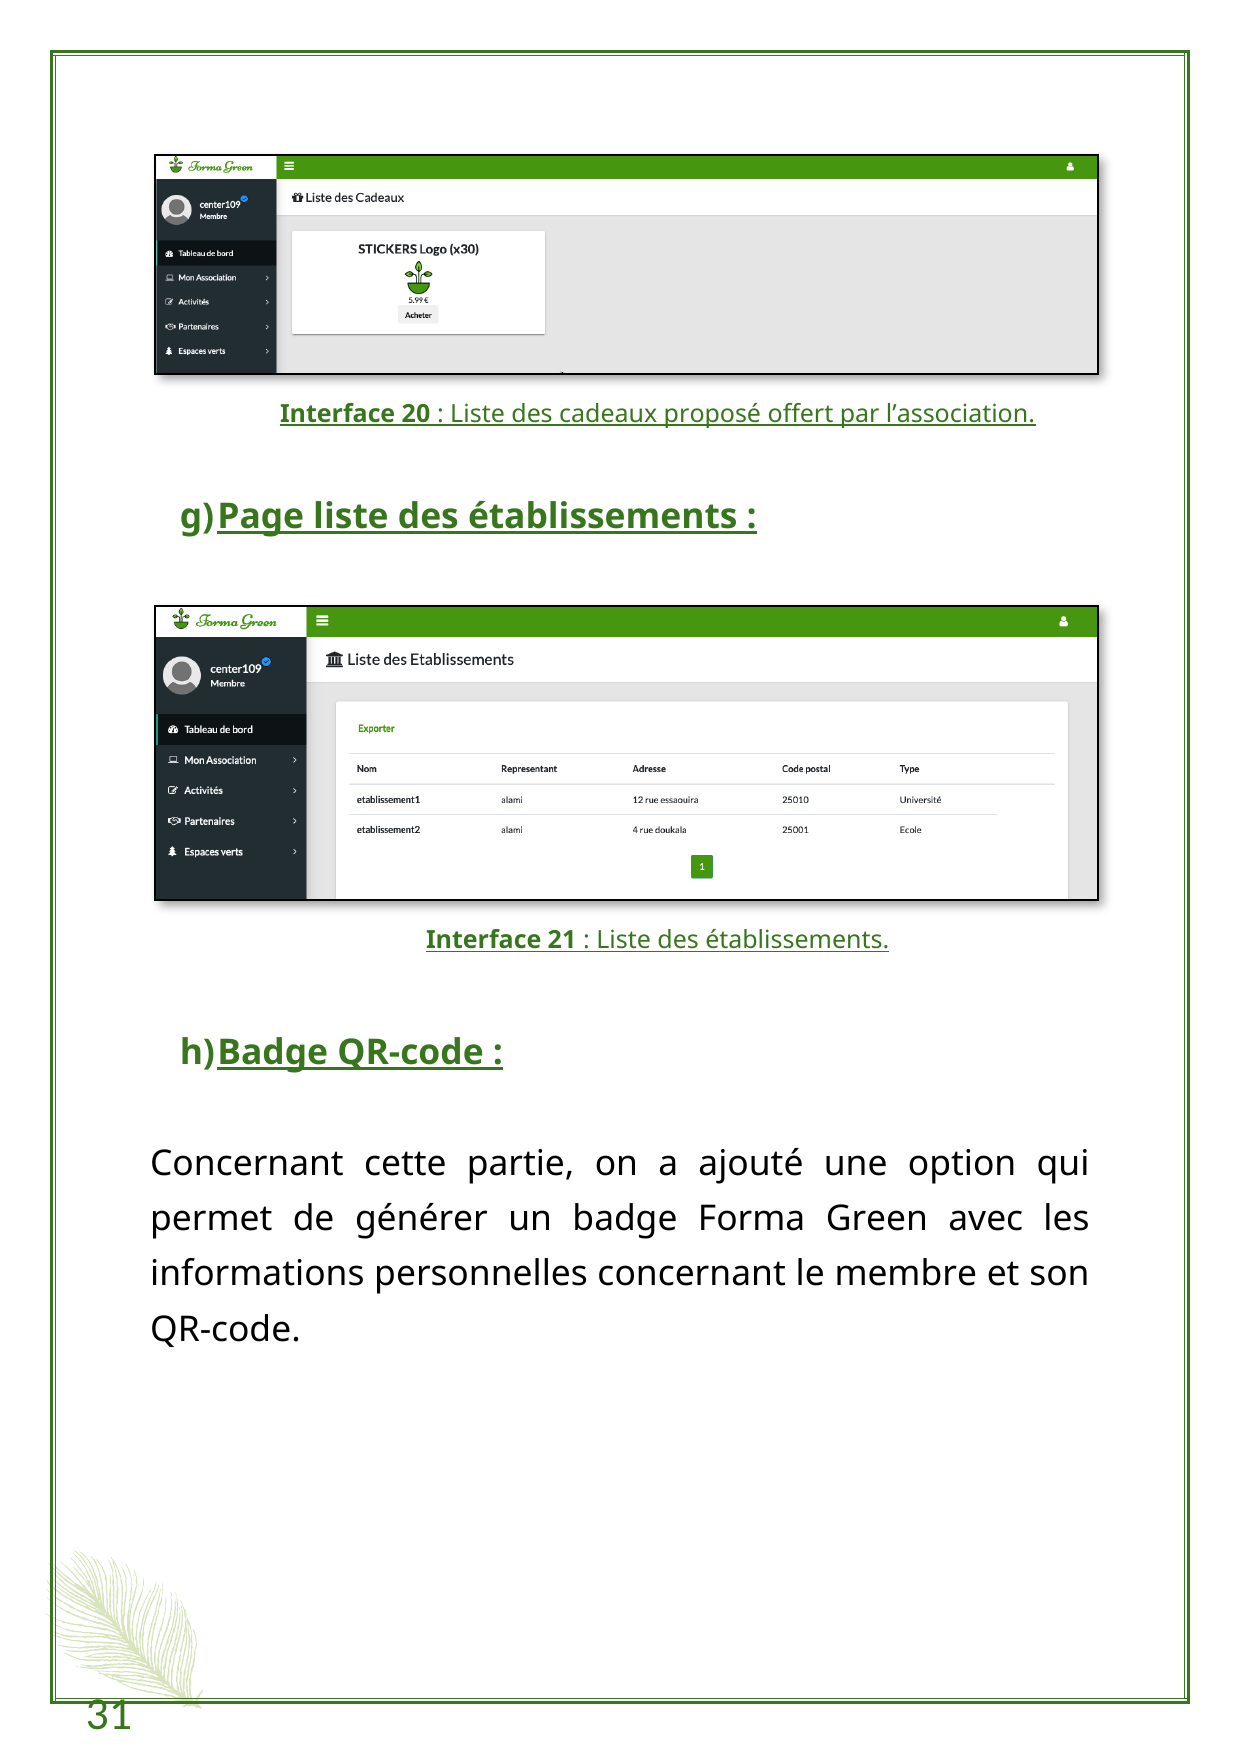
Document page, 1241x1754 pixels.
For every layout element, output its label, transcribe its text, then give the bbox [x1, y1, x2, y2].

picture [156, 156, 1097, 373]
text Concernant cette partie, on a ajouté une option qui permet de générer un badge Forma Green avec les informations personnelles concernant le membre et son QR-code. [150, 1137, 1090, 1351]
list Page liste des établissements : [179, 490, 1090, 538]
list Badge QR-code : [179, 1026, 1090, 1074]
list Interface 21 : Liste des établissements. [225, 922, 1090, 956]
list Interface 20 : Liste des cadeaux proposé offert par l’association. [225, 396, 1090, 430]
picture [156, 607, 1097, 899]
